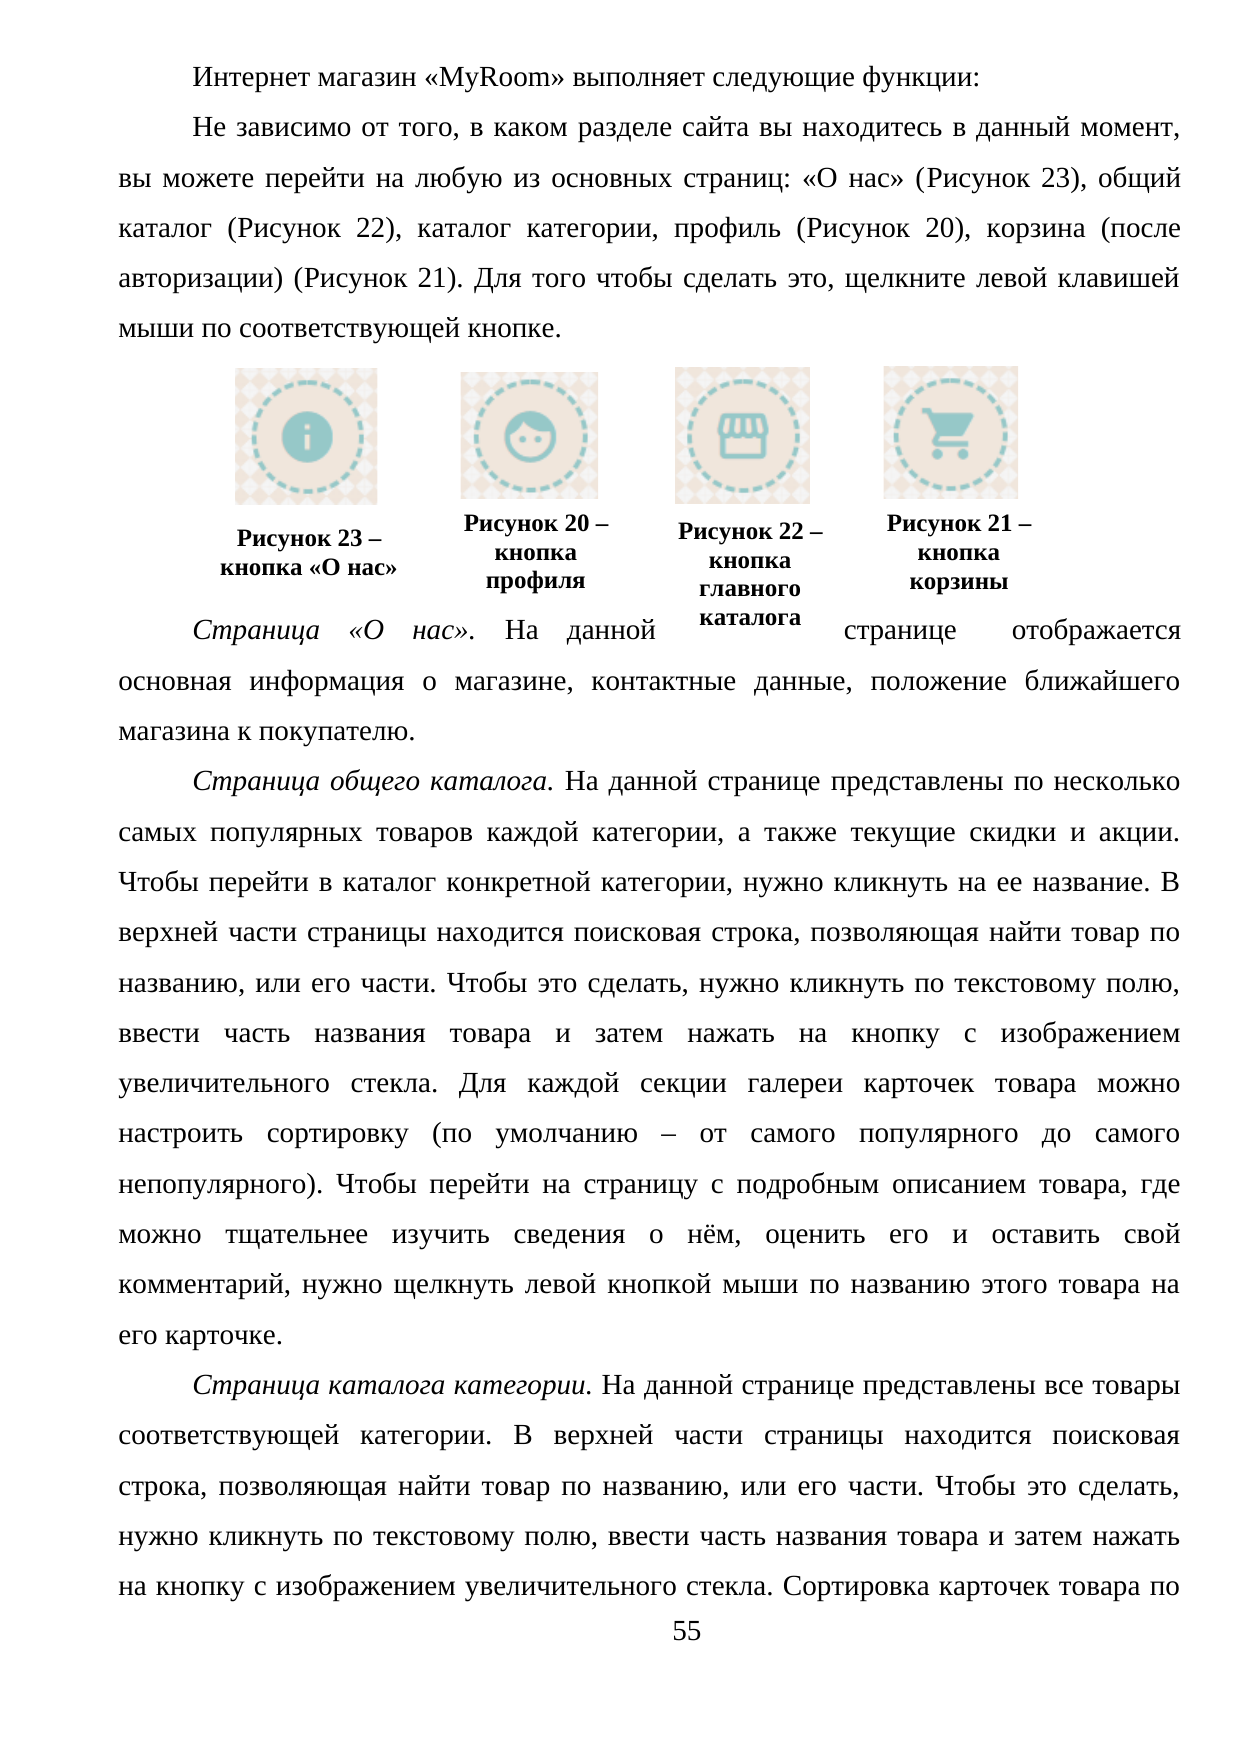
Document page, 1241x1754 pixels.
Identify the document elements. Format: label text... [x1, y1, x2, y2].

picture [675, 367, 810, 504]
picture [235, 368, 378, 505]
picture [460, 372, 599, 499]
text Интернет магазин «MyRoom» выполняет следующие функции: [118, 59, 1181, 93]
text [118, 1367, 1181, 1602]
text Страница общего каталога. На данной странице представлены по несколько самых популярных товаров каждой категории, а также текущие скидки и акции. Чтобы перейти в каталог конкретной категории, нужно кликнуть на ее название. В верхней части страницы находится поисковая строка, позволяющая найти товар по названию, или его части. Чтобы это сделать, нужно кликнуть по текстовому полю, ввести часть названия товара и затем нажать на кнопку с изображением увеличительного стекла. Для каждой секции галереи карточек товара можно настроить сортировку (по умолчанию – от самого популярного до самого непопулярного). Чтобы перейти на страницу с подробным описанием товара, где можно тщательнее изучить сведения о нём, оценить его и оставить свой комментарий, нужно щелкнуть левой кнопкой мыши по названию этого товара на его карточке. [118, 763, 1181, 1350]
picture [883, 366, 1019, 499]
text Страница «О нас». На данной странице отображается основная информация о магазине, контактные данные, положение ближайшего магазина к покупателю. [118, 612, 1181, 747]
text Не зависимо от того, в каком разделе сайта вы находитесь в данный момент, вы можете перейти на любую из основных страниц: «О нас» (Рисунок 8), общий каталог (Рисунок 10), каталог категории, профиль (Рисунок 9), корзина (после авторизации) (Рисунок 11). Для того чтобы сделать это, щелкните левой клавишей мыши по соответствующей кнопке. [118, 109, 1181, 344]
